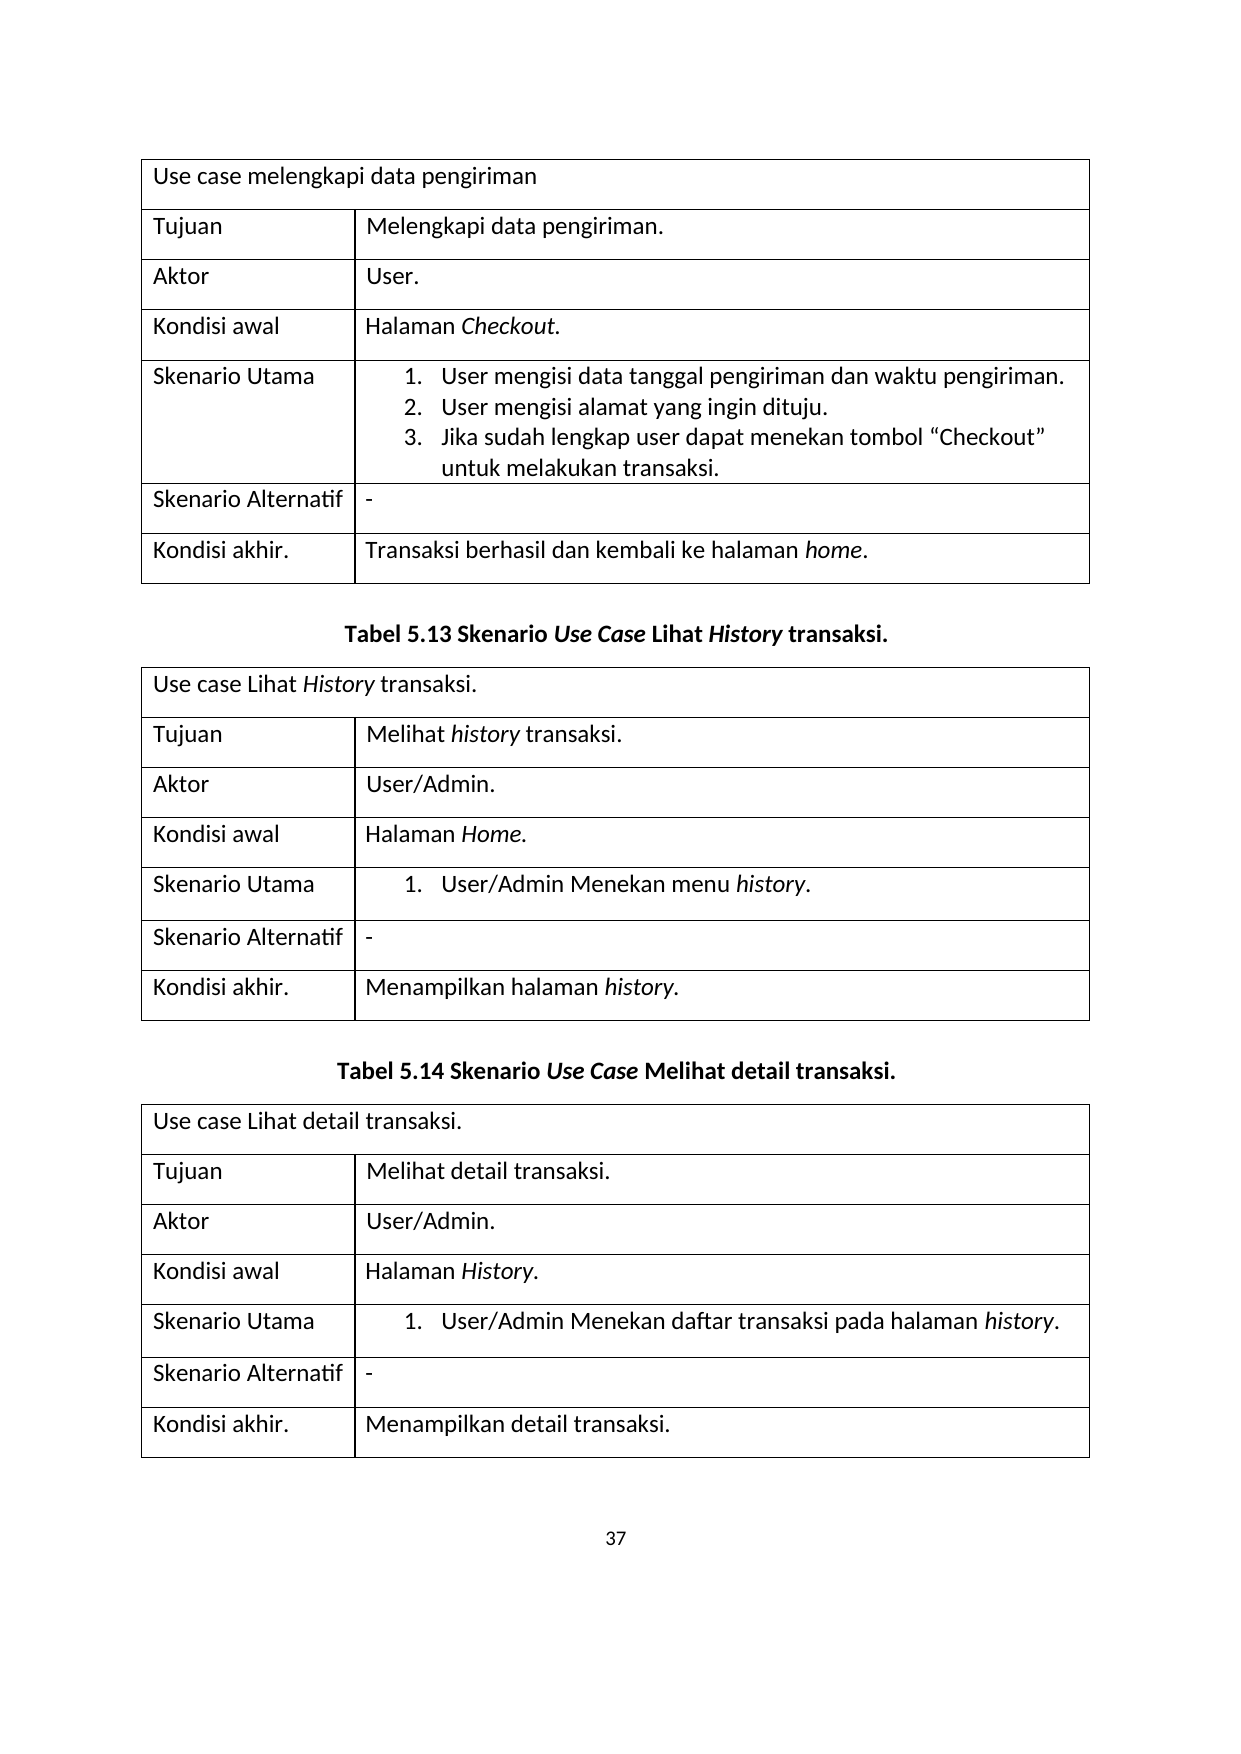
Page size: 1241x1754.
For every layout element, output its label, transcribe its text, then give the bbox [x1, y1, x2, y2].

table_cell Skenario Utama [142, 361, 354, 483]
table_header Use case melengkapi data pengiriman [142, 160, 1089, 209]
table_cell User mengisi data tanggal pengiriman dan waktu pengiriman. User mengisi alamat yang ingin dituju. Jika sudah lengkap user dapat menekan tombol “Checkout” untuk melakukan transaksi. [356, 361, 1089, 483]
table_cell Aktor [142, 260, 354, 309]
text Tabel 5.13 Skenario Use Case Lihat History transaksi. [141, 618, 1092, 649]
table_cell Halaman History. [356, 1255, 1089, 1304]
table_cell - [356, 484, 1089, 533]
table_cell User/Admin. [356, 768, 1089, 817]
table_cell Menampilkan detail transaksi. [356, 1408, 1089, 1457]
table_cell Melihat history transaksi. [356, 718, 1089, 767]
table_cell Tujuan [142, 718, 354, 767]
table_header Use case Lihat detail transaksi. [142, 1105, 1089, 1154]
table_cell Kondisi akhir. [142, 534, 354, 583]
table_cell Menampilkan halaman history. [356, 971, 1089, 1020]
text Tabel 5.14 Skenario Use Case Melihat detail transaksi. [141, 1055, 1092, 1086]
table_cell User/Admin Menekan menu history. [356, 868, 1089, 919]
table_cell Tujuan [142, 1155, 354, 1204]
table_cell Kondisi awal [142, 310, 354, 359]
table_cell Transaksi berhasil dan kembali ke halaman home. [356, 534, 1089, 583]
table_cell Skenario Alternatif [142, 484, 354, 533]
table_cell Aktor [142, 768, 354, 817]
table_cell Skenario Utama [142, 1305, 354, 1357]
table_cell Aktor [142, 1205, 354, 1254]
table_cell Skenario Utama [142, 868, 354, 919]
table_cell User/Admin. [356, 1205, 1089, 1254]
table_cell - [356, 1358, 1089, 1407]
table_cell Tujuan [142, 210, 354, 259]
table_cell Halaman Checkout. [356, 310, 1089, 359]
table_cell Skenario Alternatif [142, 1358, 354, 1407]
table_header Use case Lihat History transaksi. [142, 668, 1089, 717]
table_cell - [356, 921, 1089, 970]
table_cell Skenario Alternatif [142, 921, 354, 970]
table_cell Melengkapi data pengiriman. [356, 210, 1089, 259]
table_cell Kondisi awal [142, 818, 354, 867]
table_cell Kondisi akhir. [142, 971, 354, 1020]
table_cell Kondisi awal [142, 1255, 354, 1304]
table_cell Halaman Home. [356, 818, 1089, 867]
table_cell Melihat detail transaksi. [356, 1155, 1089, 1204]
table_cell User. [356, 260, 1089, 309]
table_cell User/Admin Menekan daftar transaksi pada halaman history. [356, 1305, 1089, 1357]
table_cell Kondisi akhir. [142, 1408, 354, 1457]
